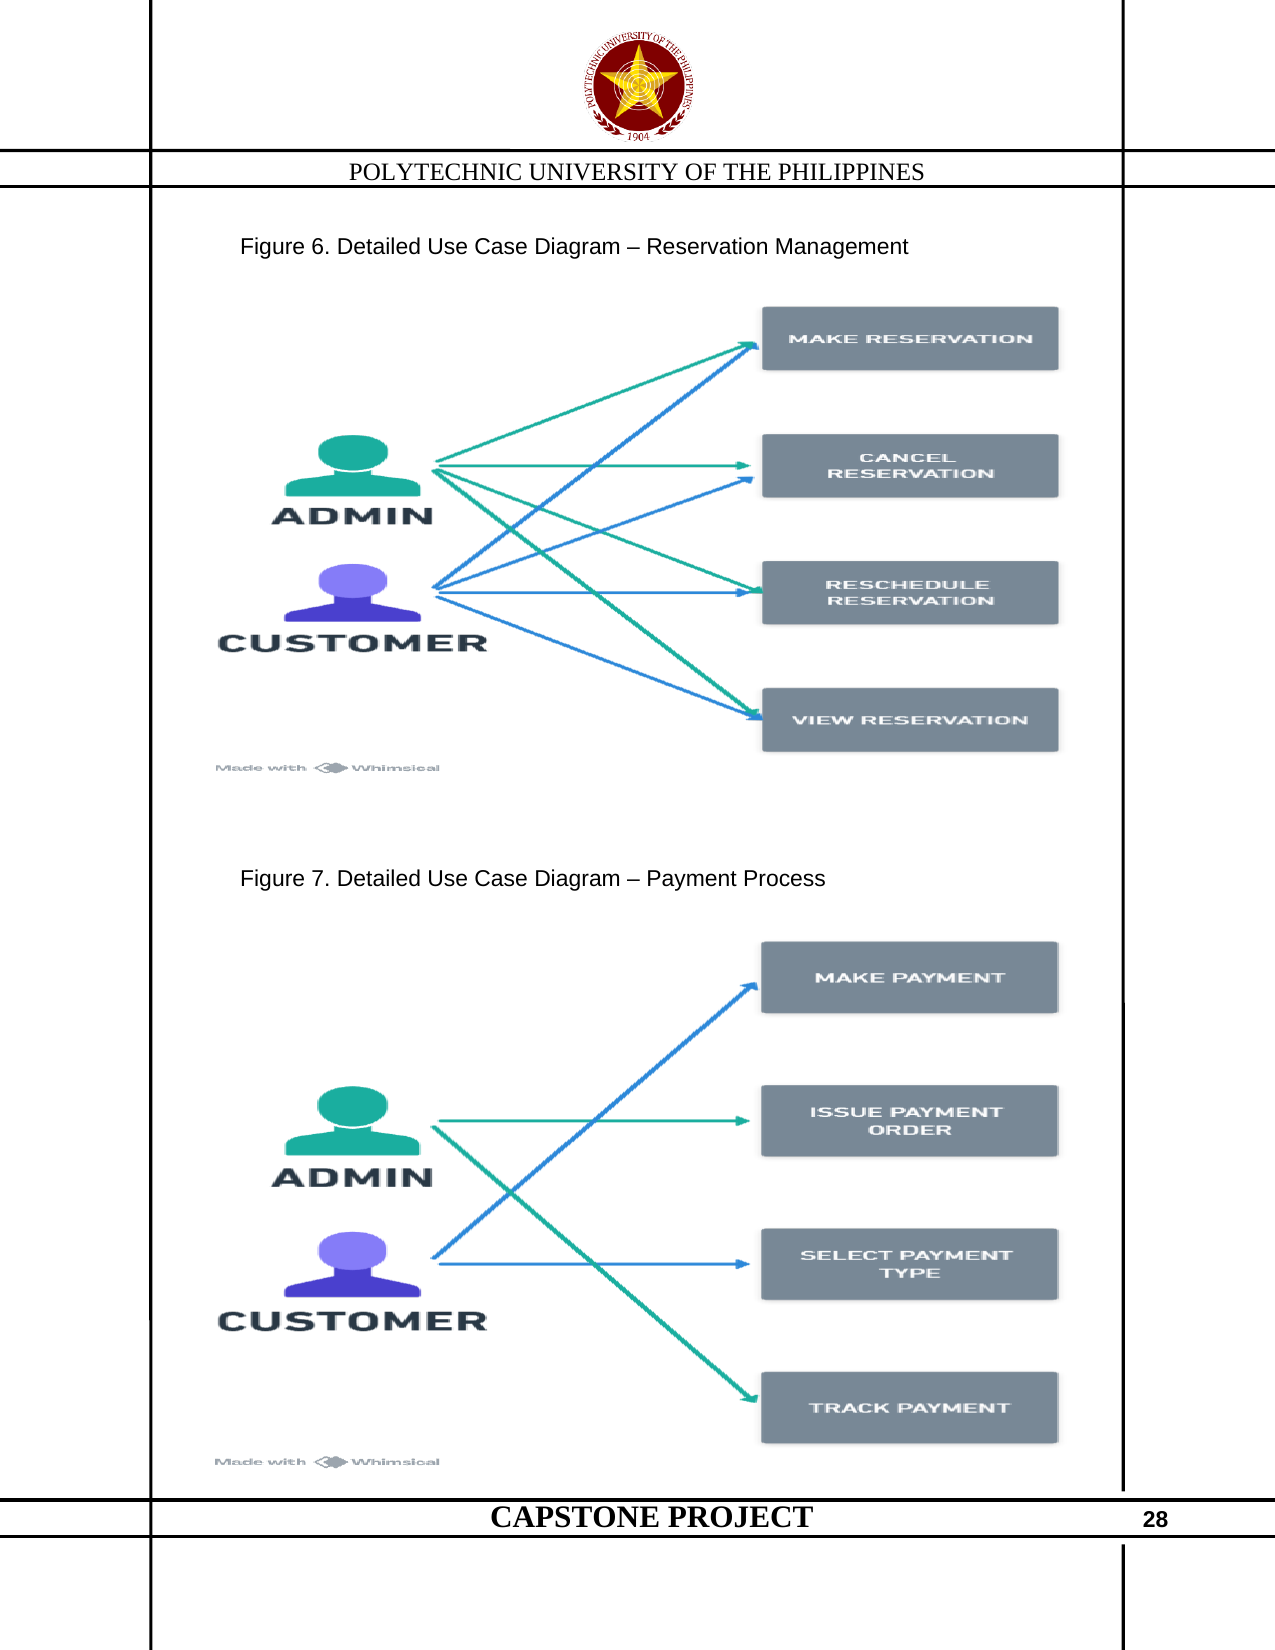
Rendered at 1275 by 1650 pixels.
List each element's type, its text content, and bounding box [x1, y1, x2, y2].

picture [165, 285, 1111, 784]
picture [165, 917, 1110, 1480]
text Figure 7. Detailed Use Case Diagram – Payment Process [165, 865, 1110, 891]
text Figure 6. Detailed Use Case Diagram – Reservation Management [165, 233, 1110, 259]
picture [582, 31, 694, 142]
